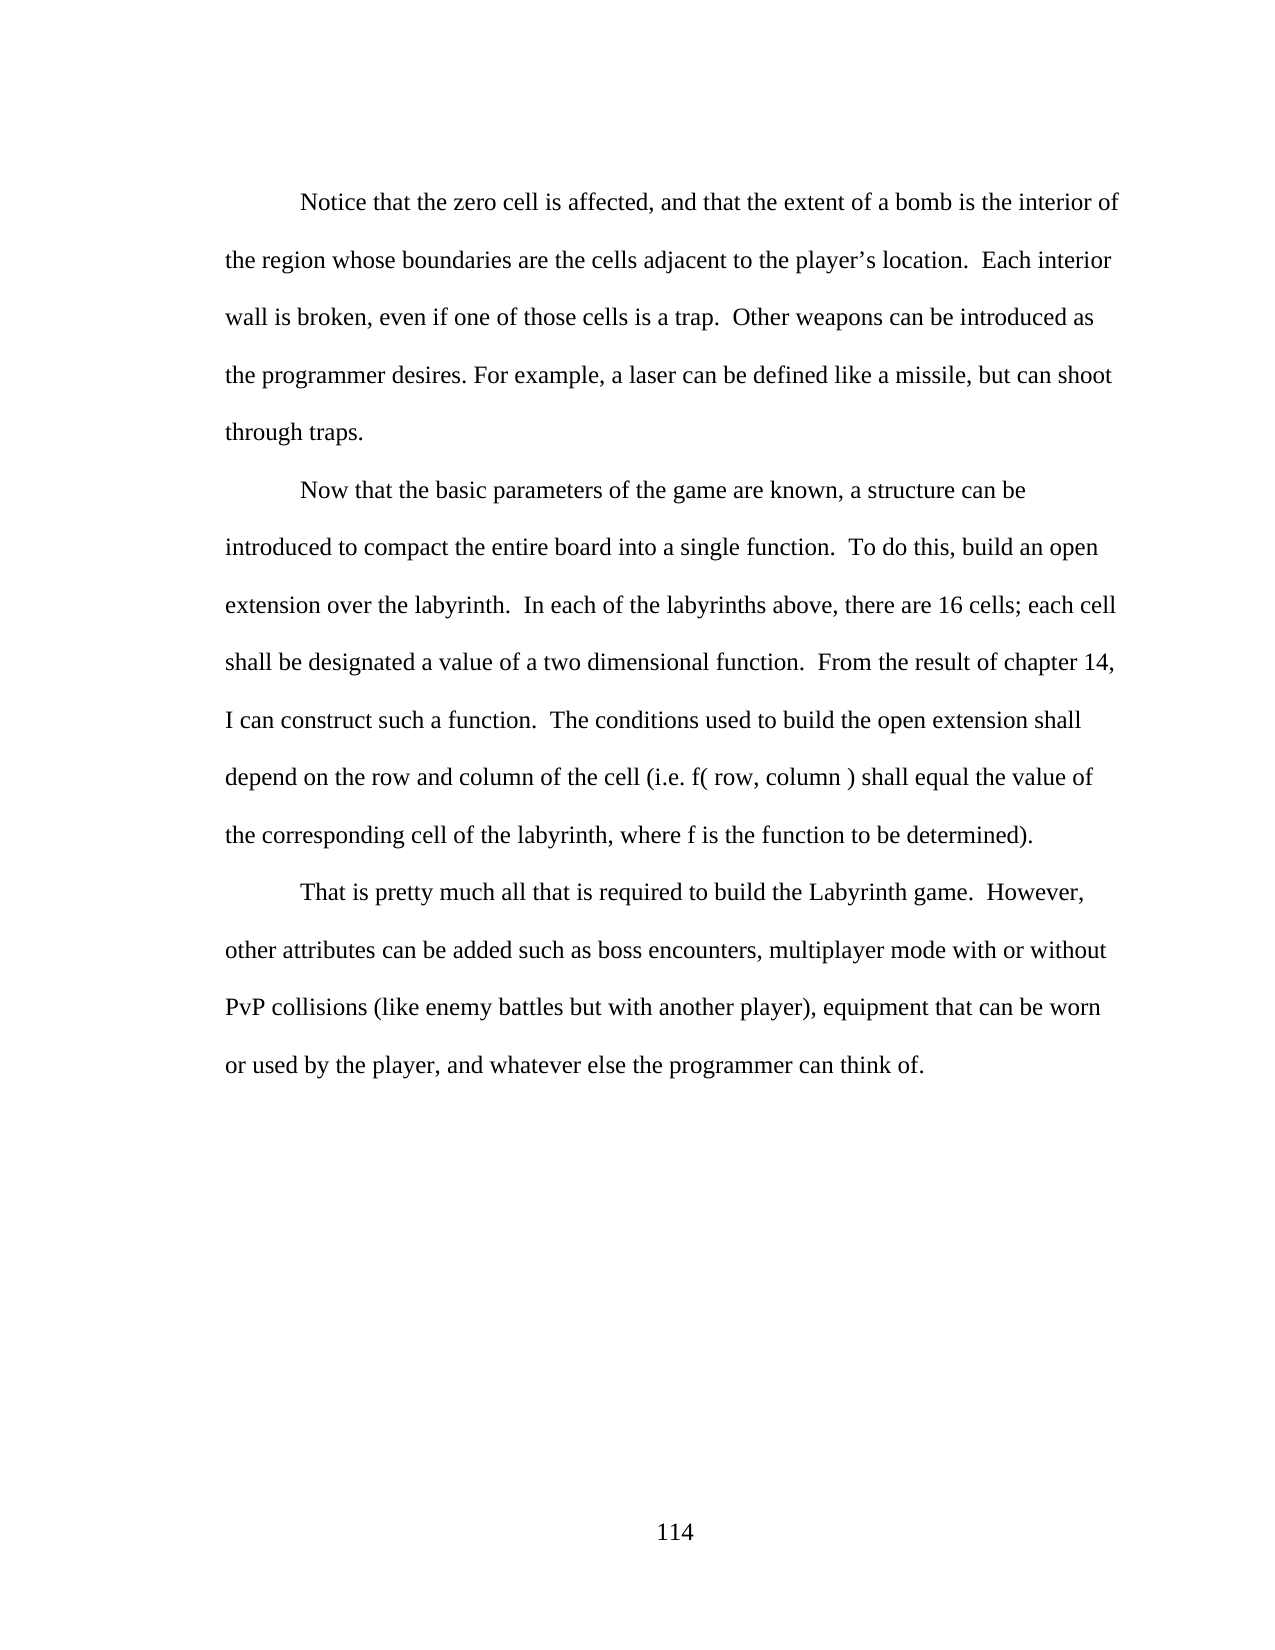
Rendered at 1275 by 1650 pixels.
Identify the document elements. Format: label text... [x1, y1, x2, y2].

text Notice that the zero cell is affected, and that the extent of a bomb is the interior of the region whose boundaries are the cells adjacent to the player’s location. Each interior wall is broken, even if one of those cells is a trap. Other weapons can be introduced as the programmer desires. For example, a laser can be defined like a missile, but can shoot through traps. [225, 187, 1125, 446]
text Now that the basic parameters of the game are known, a structure can be introduced to compact the entire board into a single function. To do this, build an open extension over the labyrinth. In each of the labyrinths above, there are 16 cells; each cell shall be designated a value of a two dimensional function. From the result of chapter 14, I can construct such a function. The conditions used to build the open extension shall depend on the row and column of the cell (i.e. f( row, column ) shall equal the value of the corresponding cell of the labyrinth, where f is the function to be determined). [225, 475, 1125, 849]
text That is pretty much all that is required to build the Labyrinth game. However, other attributes can be added such as boss encounters, multiplayer mode with or without PvP collisions (like enemy battles but with another player), equipment that can be worn or used by the player, and whatever else the programmer can think of. [225, 877, 1125, 1079]
